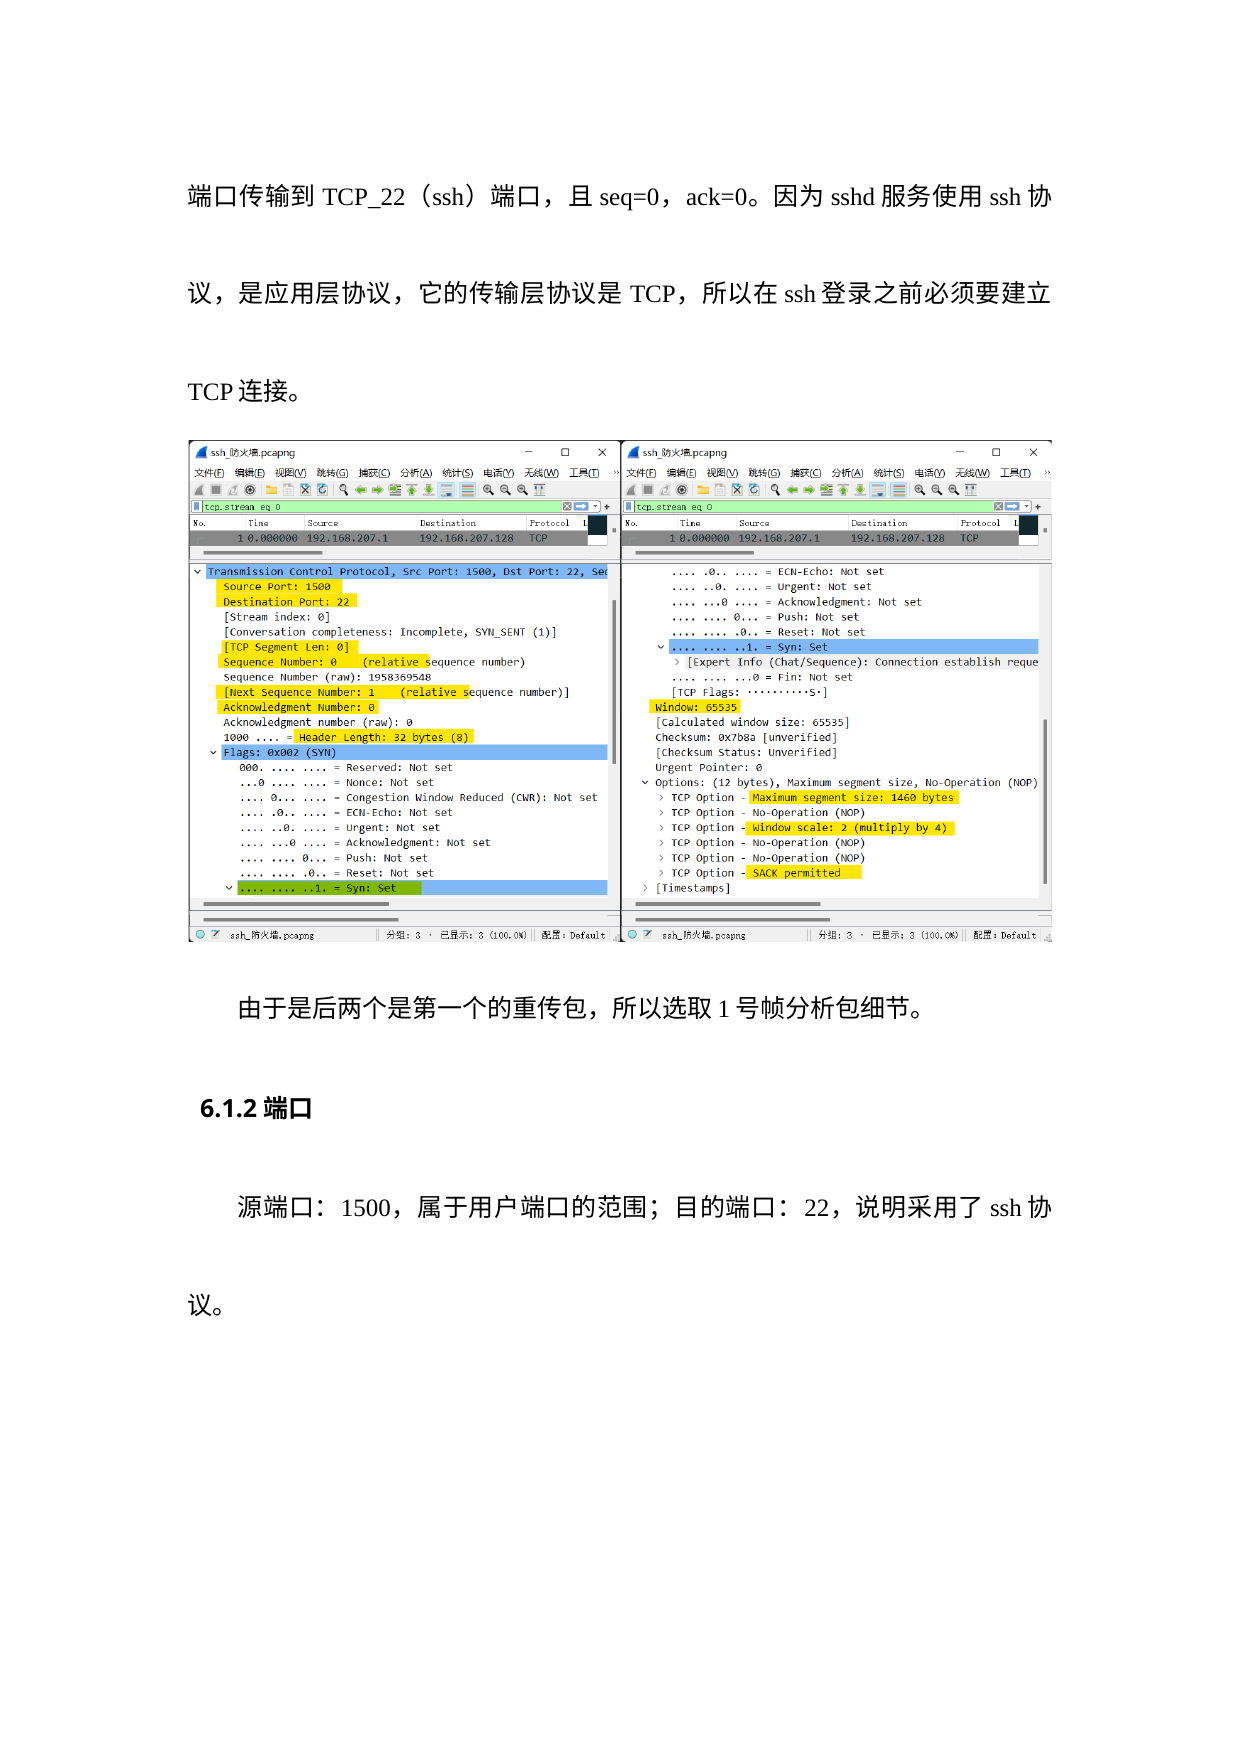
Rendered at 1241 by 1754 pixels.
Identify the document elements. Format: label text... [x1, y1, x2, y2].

picture [188, 440, 1052, 942]
text 由于是后两个是第一个的重传包，所以选取1号帧分析包细节。 [187, 974, 1053, 1039]
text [187, 162, 1053, 422]
subtitle 6.1.2 端口 [187, 1074, 1053, 1139]
text 源端口：1500，属于用户端口的范围；目的端口：22，说明采用了ssh协议。 [187, 1173, 1053, 1336]
